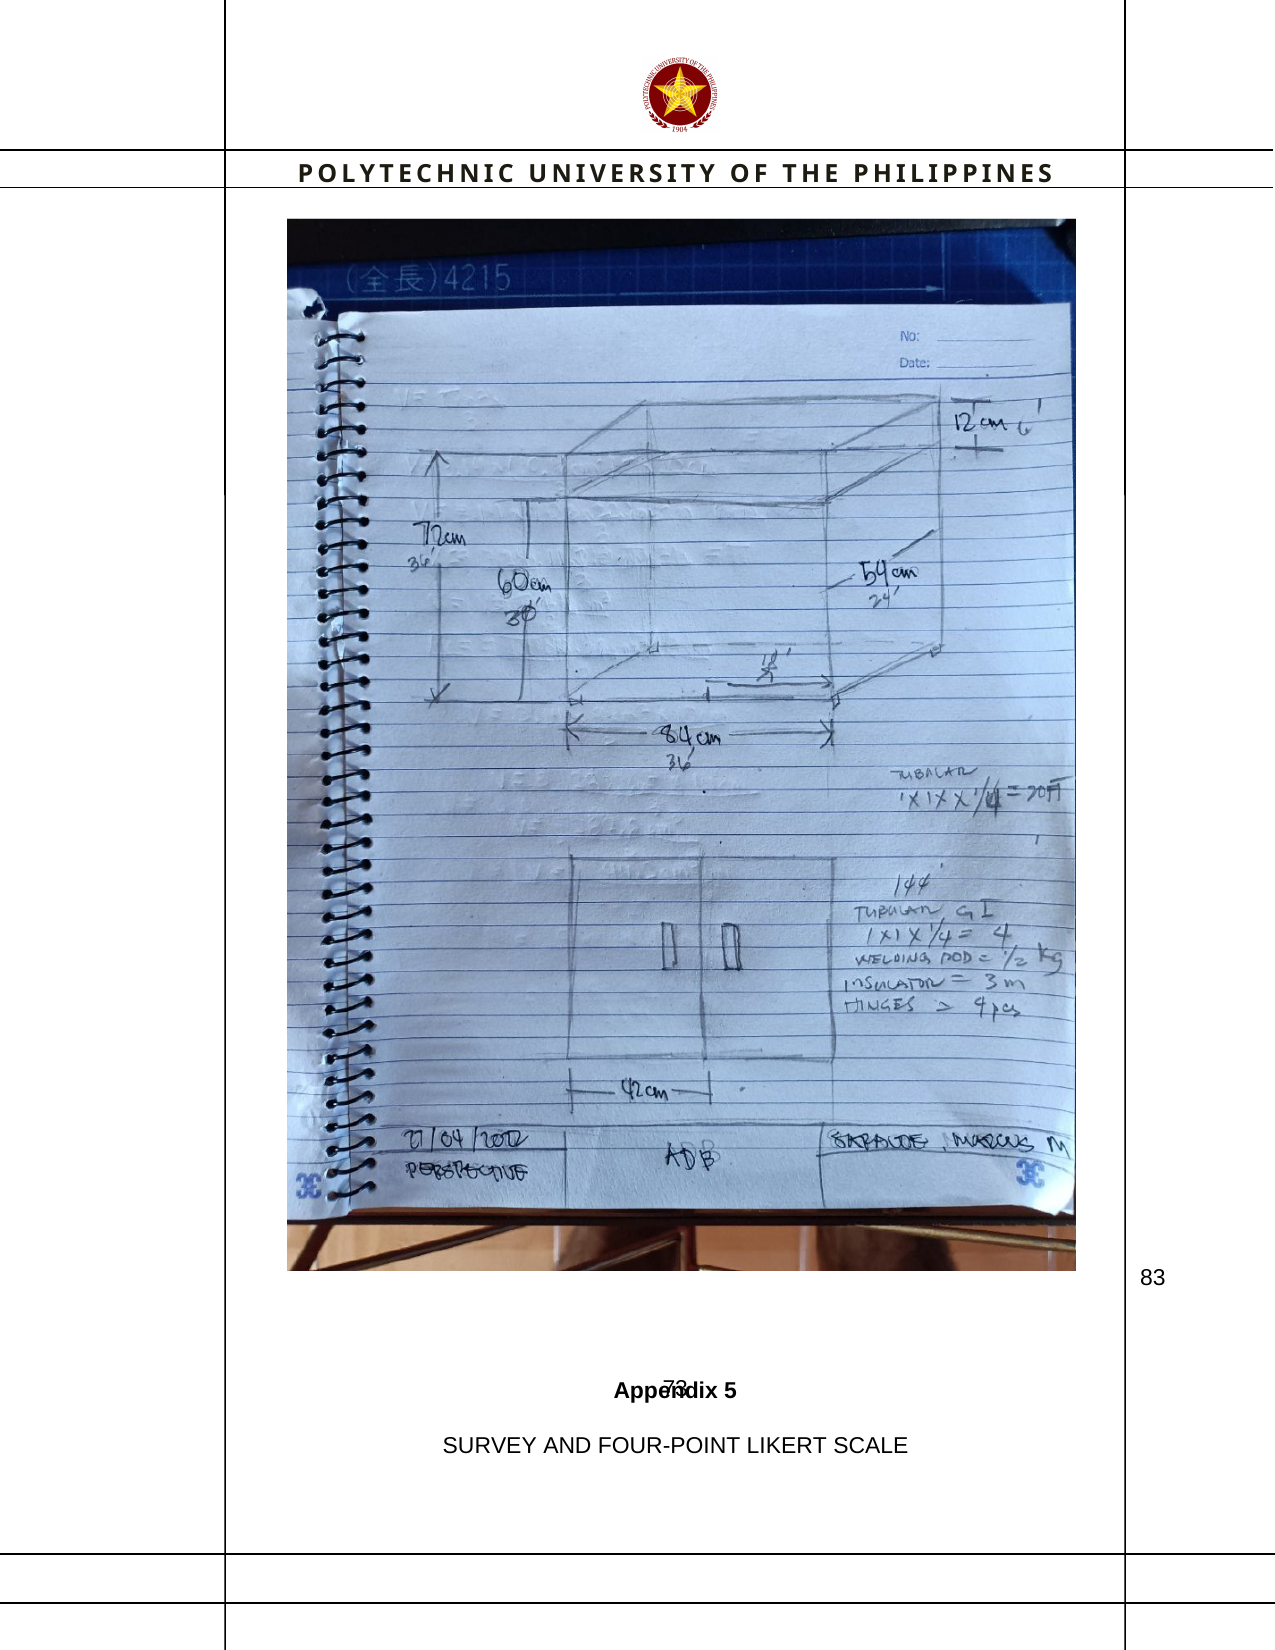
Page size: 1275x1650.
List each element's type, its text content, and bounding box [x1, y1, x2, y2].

text Appendix 5 [225, 1377, 1125, 1403]
picture [287, 220, 1076, 1270]
picture [642, 57, 718, 133]
text SURVEY AND FOUR-POINT LIKERT SCALE [240, 1432, 1111, 1458]
